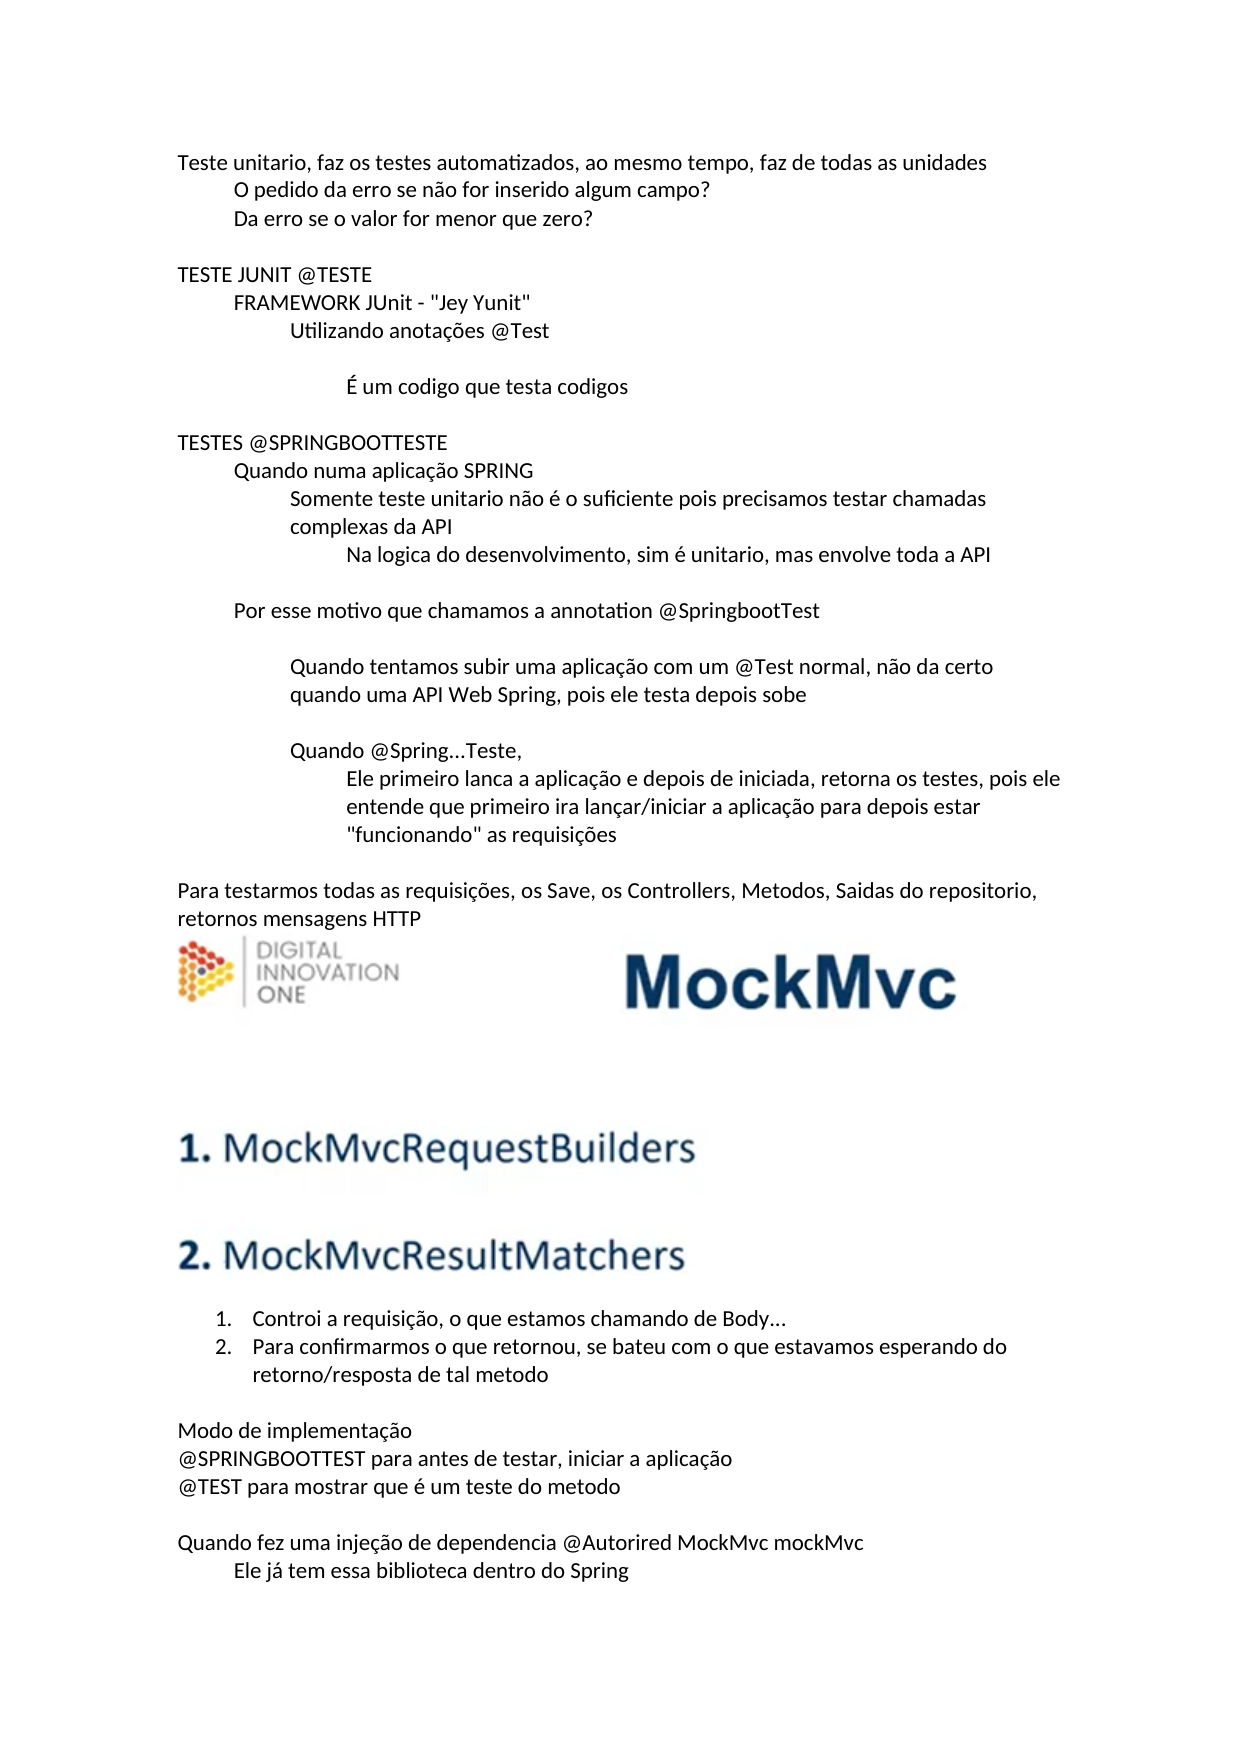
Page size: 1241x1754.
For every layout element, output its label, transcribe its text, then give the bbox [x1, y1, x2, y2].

text Modo de implementação [177, 1416, 1063, 1444]
text Somente teste unitario não é o suficiente pois precisamos testar chamadas complexas da API [290, 484, 1063, 540]
text Quando numa aplicação SPRING [233, 456, 1063, 484]
text FRAMEWORK JUnit - "Jey Yunit" [233, 288, 1063, 316]
list Para confirmarmos o que retornou, se bateu com o que estavamos esperando do retorno/resposta de tal metodo [215, 1332, 1063, 1388]
text Por esse motivo que chamamos a annotation @SpringbootTest [233, 596, 1063, 624]
list Controi a requisição, o que estamos chamando de Body... [215, 1304, 1063, 1332]
text Para testarmos todas as requisições, os Save, os Controllers, Metodos, Saidas do repositorio, retornos mensagens HTTP [177, 876, 1063, 932]
text Na logica do desenvolvimento, sim é unitario, mas envolve toda a API [346, 540, 1063, 568]
text O pedido da erro se não for inserido algum campo? [233, 176, 1063, 204]
text @TEST para mostrar que é um teste do metodo [177, 1472, 1063, 1500]
text Da erro se o valor for menor que zero? [233, 204, 1063, 232]
text TESTE JUNIT @TESTE [177, 260, 1063, 288]
text @SPRINGBOOTTEST para antes de testar, iniciar a aplicação [177, 1444, 1063, 1472]
text Quando fez uma injeção de dependencia @Autorired MockMvc mockMvc [177, 1528, 1063, 1556]
text Quando tentamos subir uma aplicação com um @Test normal, não da certo quando uma API Web Spring, pois ele testa depois sobe [290, 652, 1063, 708]
text Teste unitario, faz os testes automatizados, ao mesmo tempo, faz de todas as unidades [177, 148, 1063, 176]
picture [177, 932, 1006, 1276]
text Quando @Spring...Teste, [290, 736, 1063, 764]
text É um codigo que testa codigos [346, 372, 1063, 400]
text Ele primeiro lanca a aplicação e depois de iniciada, retorna os testes, pois ele entende que primeiro ira lançar/iniciar a aplicação para depois estar "funcionando" as requisições [346, 764, 1063, 848]
text Ele já tem essa biblioteca dentro do Spring [233, 1556, 1063, 1584]
text TESTES @SPRINGBOOTTESTE [177, 428, 1063, 456]
text Utilizando anotações @Test [290, 316, 1063, 344]
